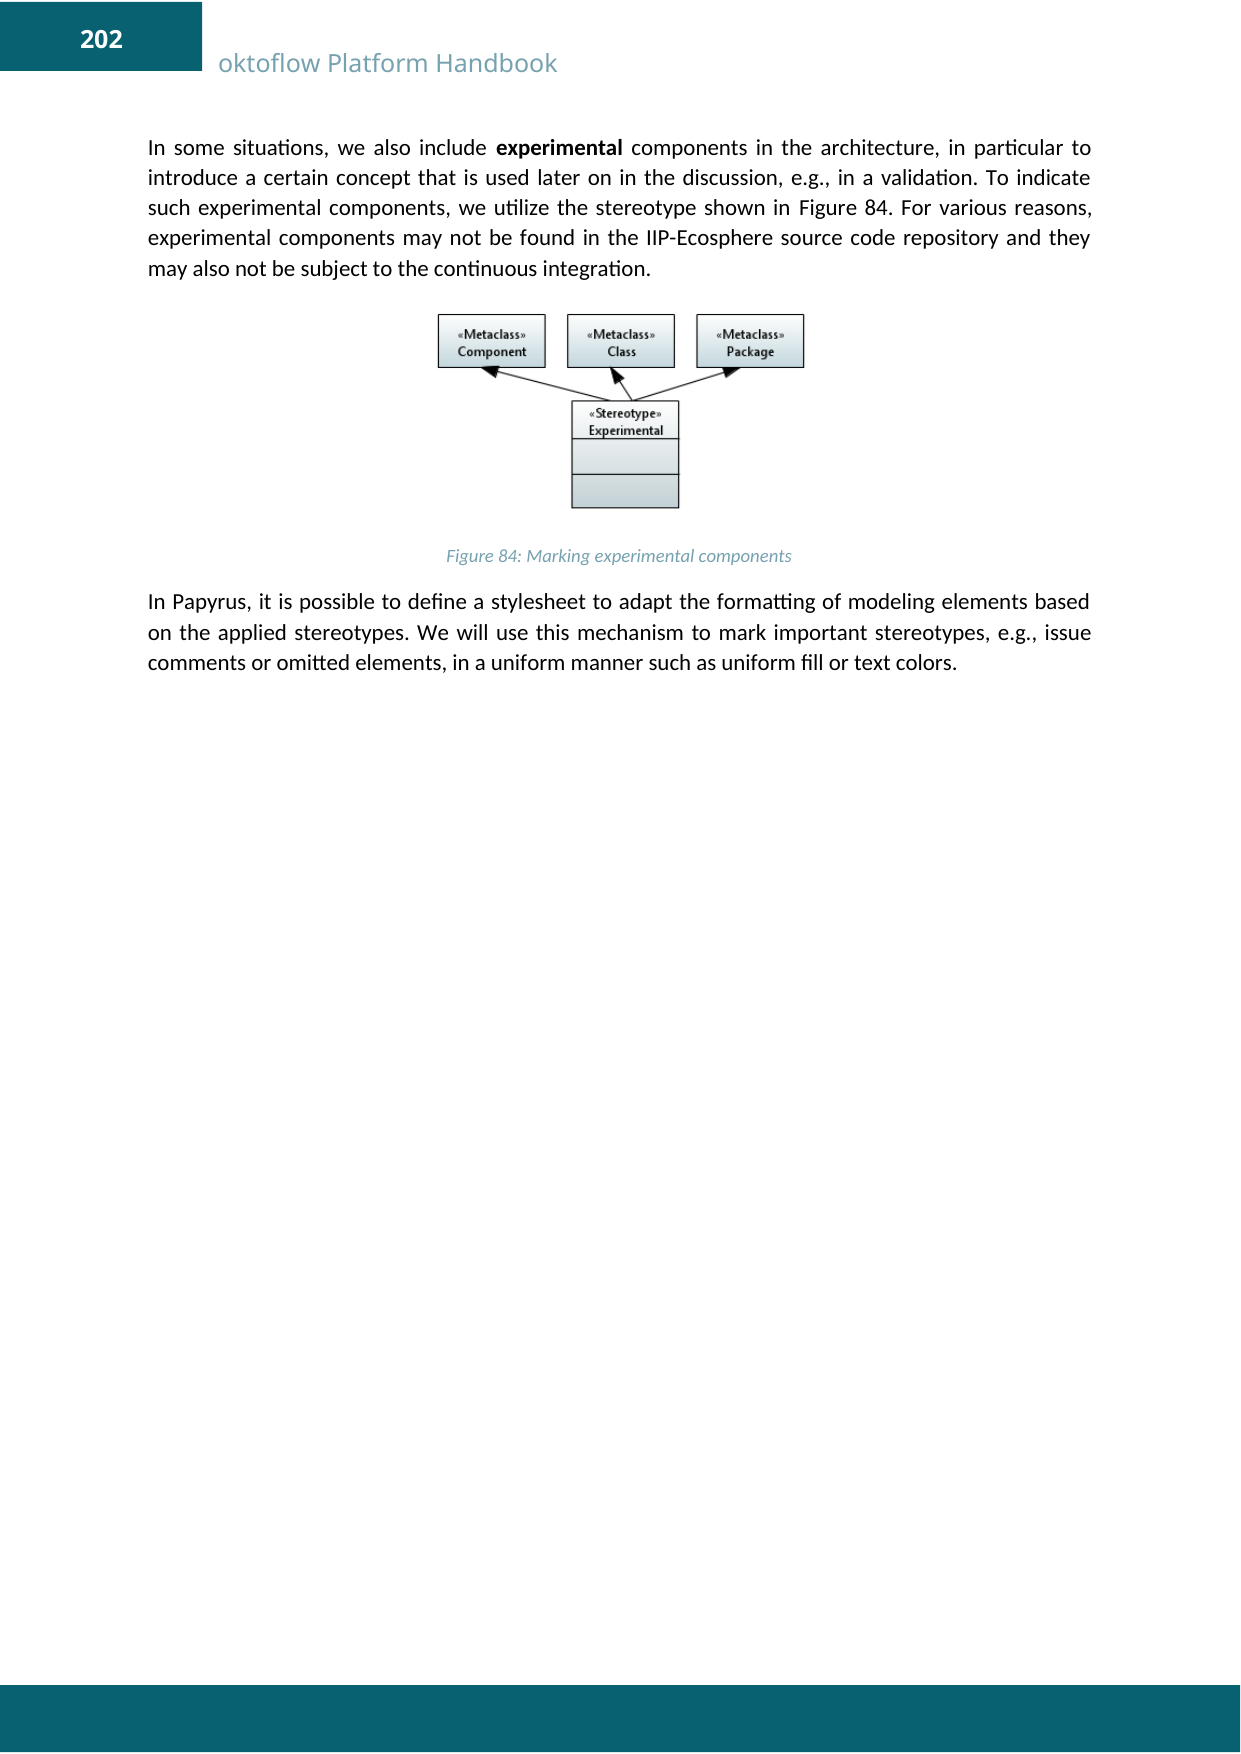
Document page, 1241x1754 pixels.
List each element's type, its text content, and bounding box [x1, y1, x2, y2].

text Figure 84: Marking experimental components [148, 544, 1093, 567]
picture [425, 300, 815, 525]
text In some situations, we also include experimental components in the architecture, in particular to introduce a certain concept that is used later on in the discussion, e.g., in a validation. To indicate such experimental components, we utilize the stereotype shown in Figure 84. For various reasons, experimental components may not be found in the IIP-Ecosphere source code repository and they may also not be subject to the continuous integration. [148, 133, 1093, 282]
text In Papyrus, it is possible to define a stylesheet to adapt the formatting of modeling elements based on the applied stereotypes. We will use this mechanism to mark important stereotypes, e.g., issue comments or omitted elements, in a uniform manner such as uniform fill or text colors. [148, 587, 1093, 676]
